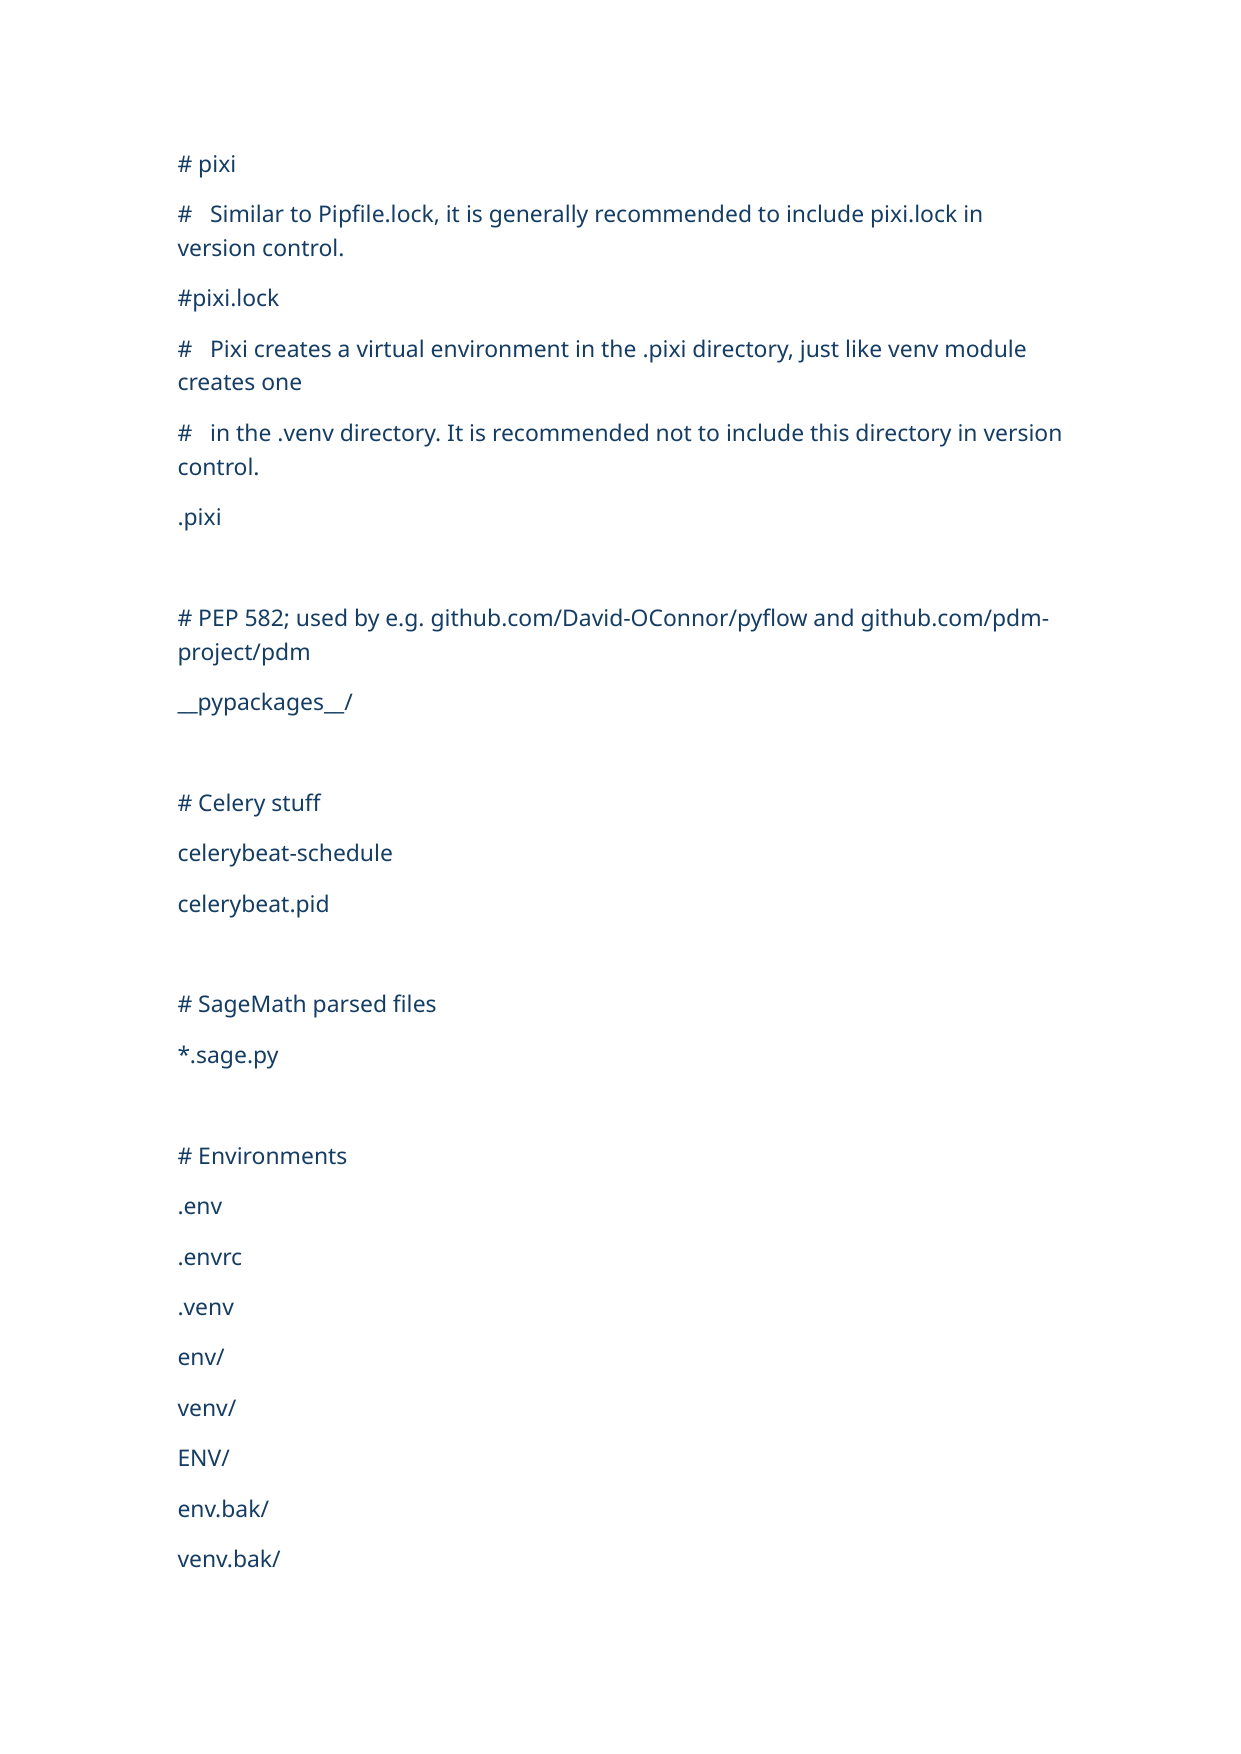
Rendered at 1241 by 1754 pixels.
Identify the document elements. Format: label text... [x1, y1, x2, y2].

text .venv [177, 1291, 1063, 1322]
text *.sage.py [177, 1039, 1063, 1070]
text # SageMath parsed files [177, 988, 1063, 1020]
text celerybeat.pid [177, 888, 1063, 919]
text # PEP 582; used by e.g. github.com/David-OConnor/pyflow and github.com/pdm-project/pdm [177, 602, 1063, 667]
text # Environments [177, 1140, 1063, 1171]
text venv.bak/ [177, 1543, 1063, 1574]
text # Pixi creates a virtual environment in the .pixi directory, just like venv module creates one [177, 333, 1063, 398]
text # pixi [177, 148, 1063, 179]
text #pixi.lock [177, 282, 1063, 313]
text # Celery stuff [177, 787, 1063, 818]
text __pypackages__/ [177, 686, 1063, 717]
text # Similar to Pipfile.lock, it is generally recommended to include pixi.lock in version control. [177, 198, 1063, 263]
text env.bak/ [177, 1493, 1063, 1524]
text celerybeat-schedule [177, 837, 1063, 868]
text # in the .venv directory. It is recommended not to include this directory in version control. [177, 417, 1063, 482]
text env/ [177, 1341, 1063, 1373]
text .env [177, 1190, 1063, 1221]
text .envrc [177, 1241, 1063, 1272]
text ENV/ [177, 1442, 1063, 1473]
text .pixi [177, 501, 1063, 532]
text venv/ [177, 1392, 1063, 1423]
